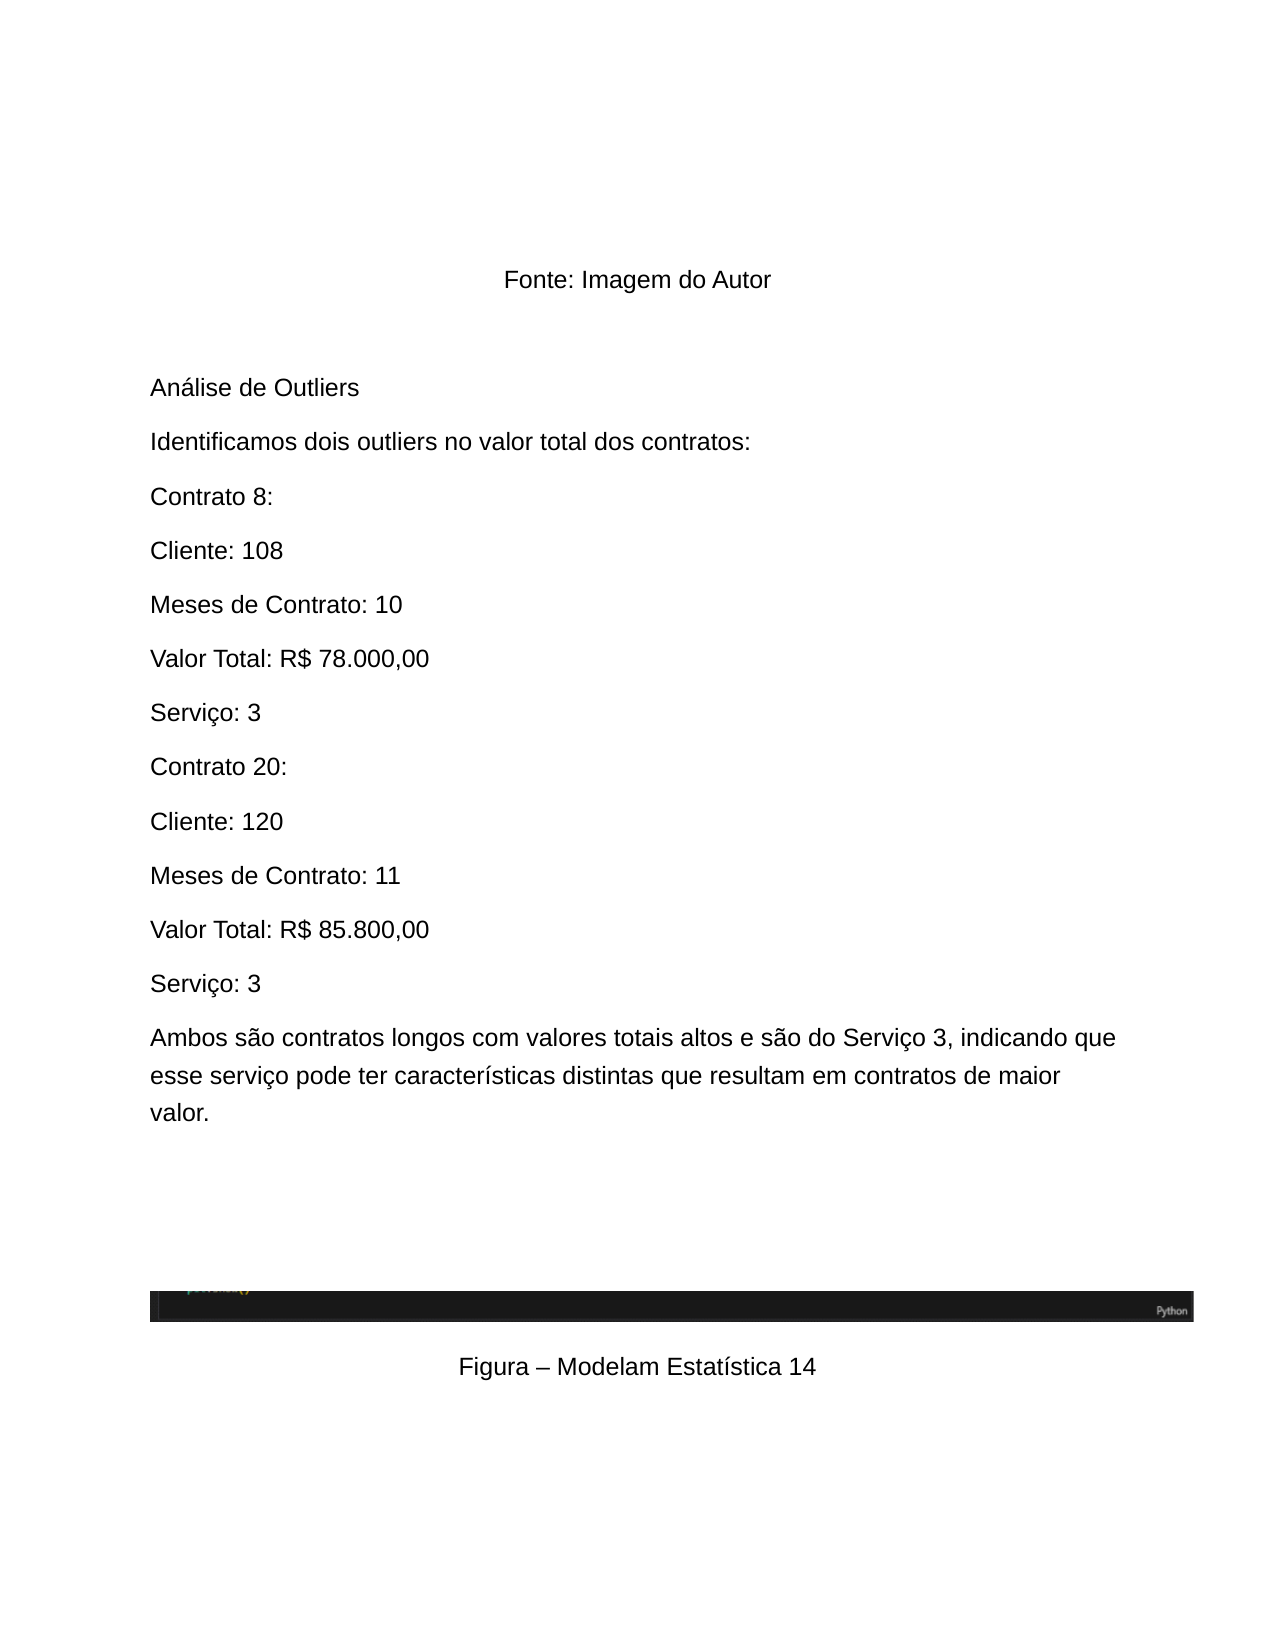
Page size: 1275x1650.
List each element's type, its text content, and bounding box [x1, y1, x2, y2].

text Ambos são contratos longos com valores totais altos e são do Serviço 3, indicando que esse serviço pode ter características distintas que resultam em contratos de maior valor. [150, 1017, 1125, 1129]
text Identificamos dois outliers no valor total dos contratos: [150, 421, 1125, 458]
text Análise de Outliers [150, 367, 1125, 404]
text Valor Total: R$ 78.000,00 [150, 637, 1125, 675]
text Serviço: 3 [150, 962, 1125, 1000]
text Figura – Modelam Estatística 14 [150, 1322, 1125, 1383]
text Cliente: 120 [150, 800, 1125, 837]
text Meses de Contrato: 10 [150, 583, 1125, 621]
text Serviço: 3 [150, 692, 1125, 729]
text Valor Total: R$ 85.800,00 [150, 908, 1125, 946]
text Fonte: Imagem do Autor [150, 258, 1125, 296]
text Contrato 8: [150, 475, 1125, 512]
text Cliente: 108 [150, 529, 1125, 567]
text Meses de Contrato: 11 [150, 854, 1125, 892]
text Contrato 20: [150, 746, 1125, 783]
